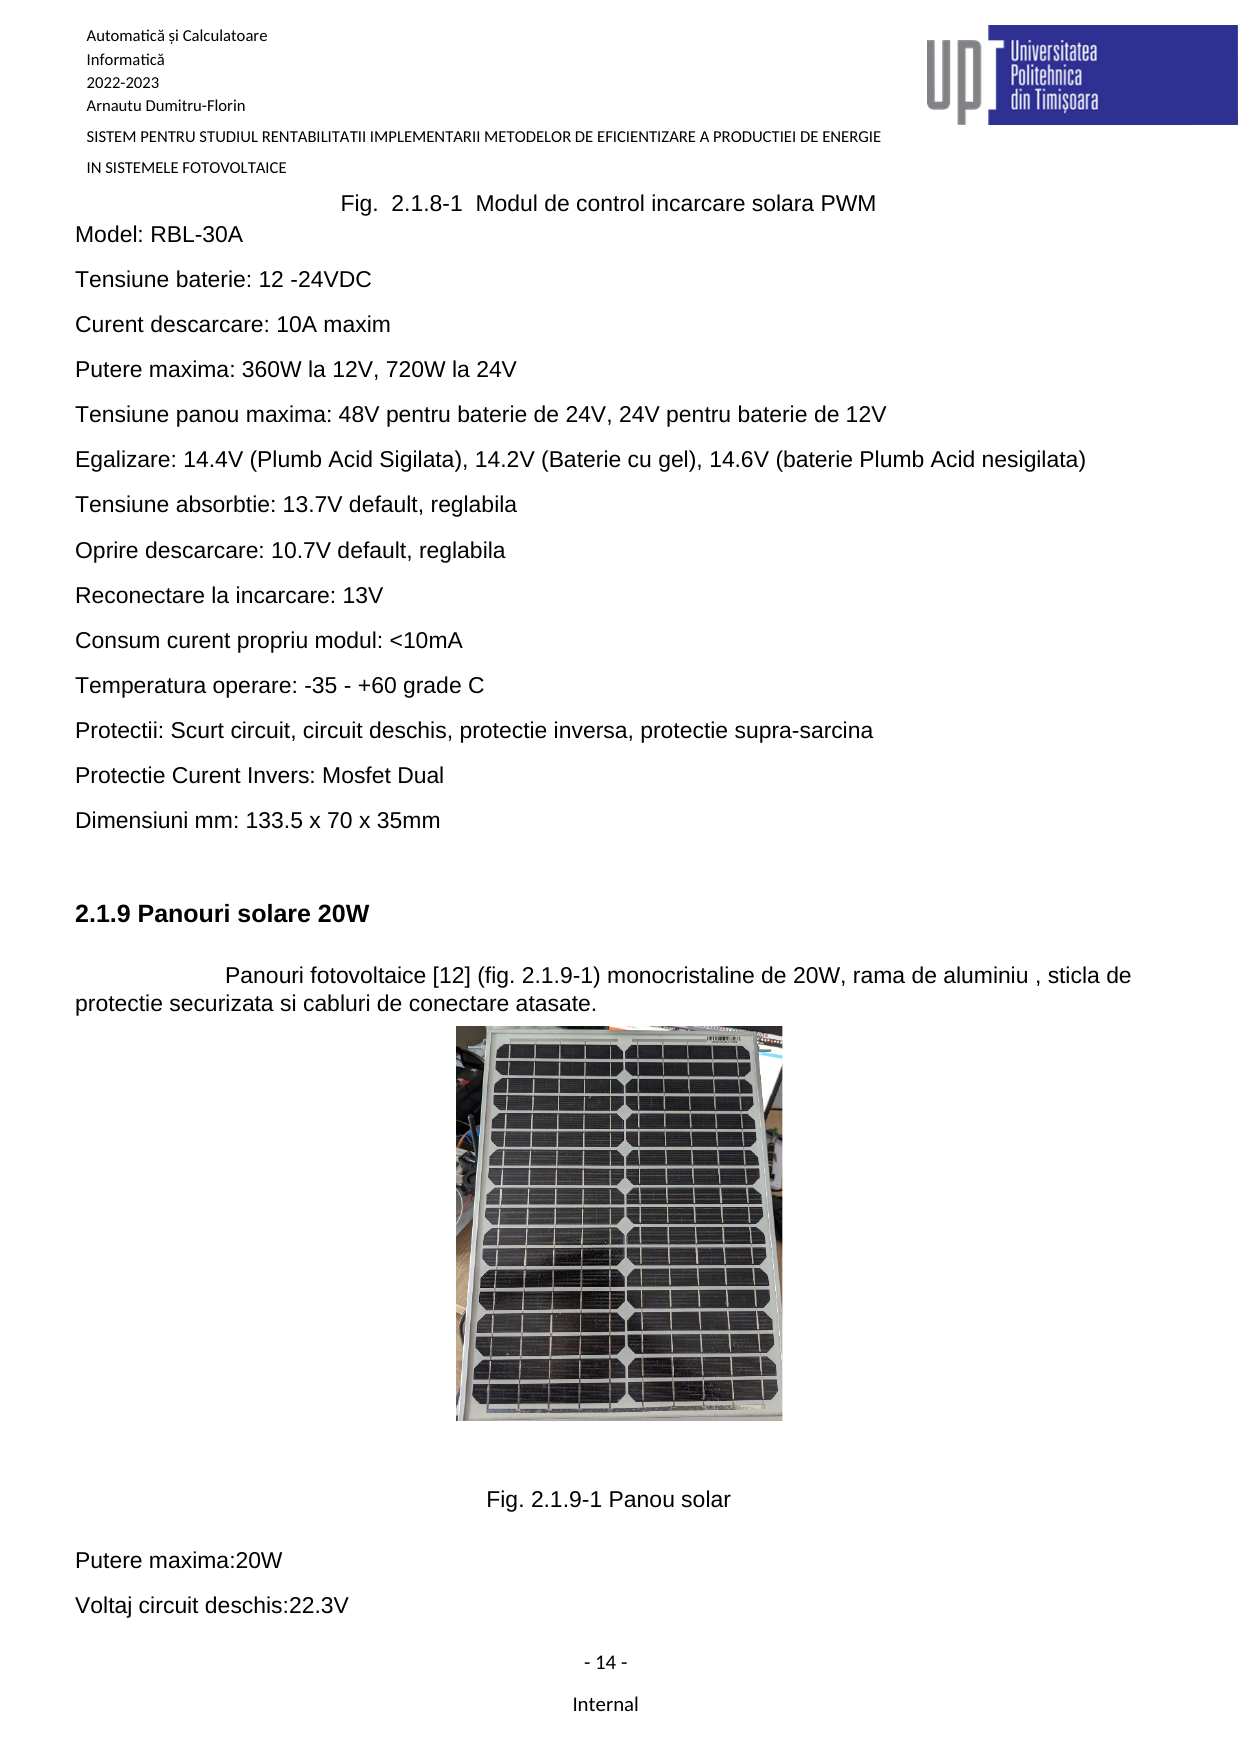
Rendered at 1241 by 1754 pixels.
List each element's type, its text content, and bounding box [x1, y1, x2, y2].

text Protectii: Scurt circuit, circuit deschis, protectie inversa, protectie supra-sarcina [75, 717, 1165, 743]
picture [456, 1026, 783, 1421]
text Dimensiuni mm: 133.5 x 70 x 35mm [75, 807, 1165, 833]
text Fig. 2.1.8-1 Modul de control incarcare solara PWM [75, 190, 1142, 217]
text Curent descarcare: 10A maxim [75, 311, 1165, 337]
text Voltaj circuit deschis:22.3V [75, 1592, 1165, 1618]
text Reconectare la incarcare: 13V [75, 582, 1165, 608]
text Protectie Curent Invers: Mosfet Dual [75, 762, 1165, 788]
text Temperatura operare: -35 - +60 grade C [75, 672, 1165, 698]
text Tensiune absorbtie: 13.7V default, reglabila [75, 491, 1165, 518]
text Consum curent propriu modul: <10mA [75, 627, 1165, 653]
text Putere maxima: 360W la 12V, 720W la 24V [75, 356, 1165, 382]
text Model: RBL-30A [75, 221, 1165, 247]
text Panouri fotovoltaice [12] (fig. 2.1.9-1) monocristaline de 20W, rama de aluminiu , sticla de protectie securizata si cabluri de conectare atasate. [75, 962, 1165, 1017]
text Putere maxima:20W [75, 1547, 1165, 1573]
text Egalizare: 14.4V (Plumb Acid Sigilata), 14.2V (Baterie cu gel), 14.6V (baterie Plumb Acid nesigilata) [75, 446, 1165, 473]
text Fig. 2.1.9-1 Panou solar [75, 1486, 1142, 1512]
text Tensiune panou maxima: 48V pentru baterie de 24V, 24V pentru baterie de 12V [75, 401, 1165, 428]
text Oprire descarcare: 10.7V default, reglabila [75, 537, 1165, 563]
subtitle 2.1.9 Panouri solare 20W [75, 899, 1165, 928]
picture [927, 25, 1238, 125]
text Tensiune baterie: 12 -24VDC [75, 266, 1165, 292]
